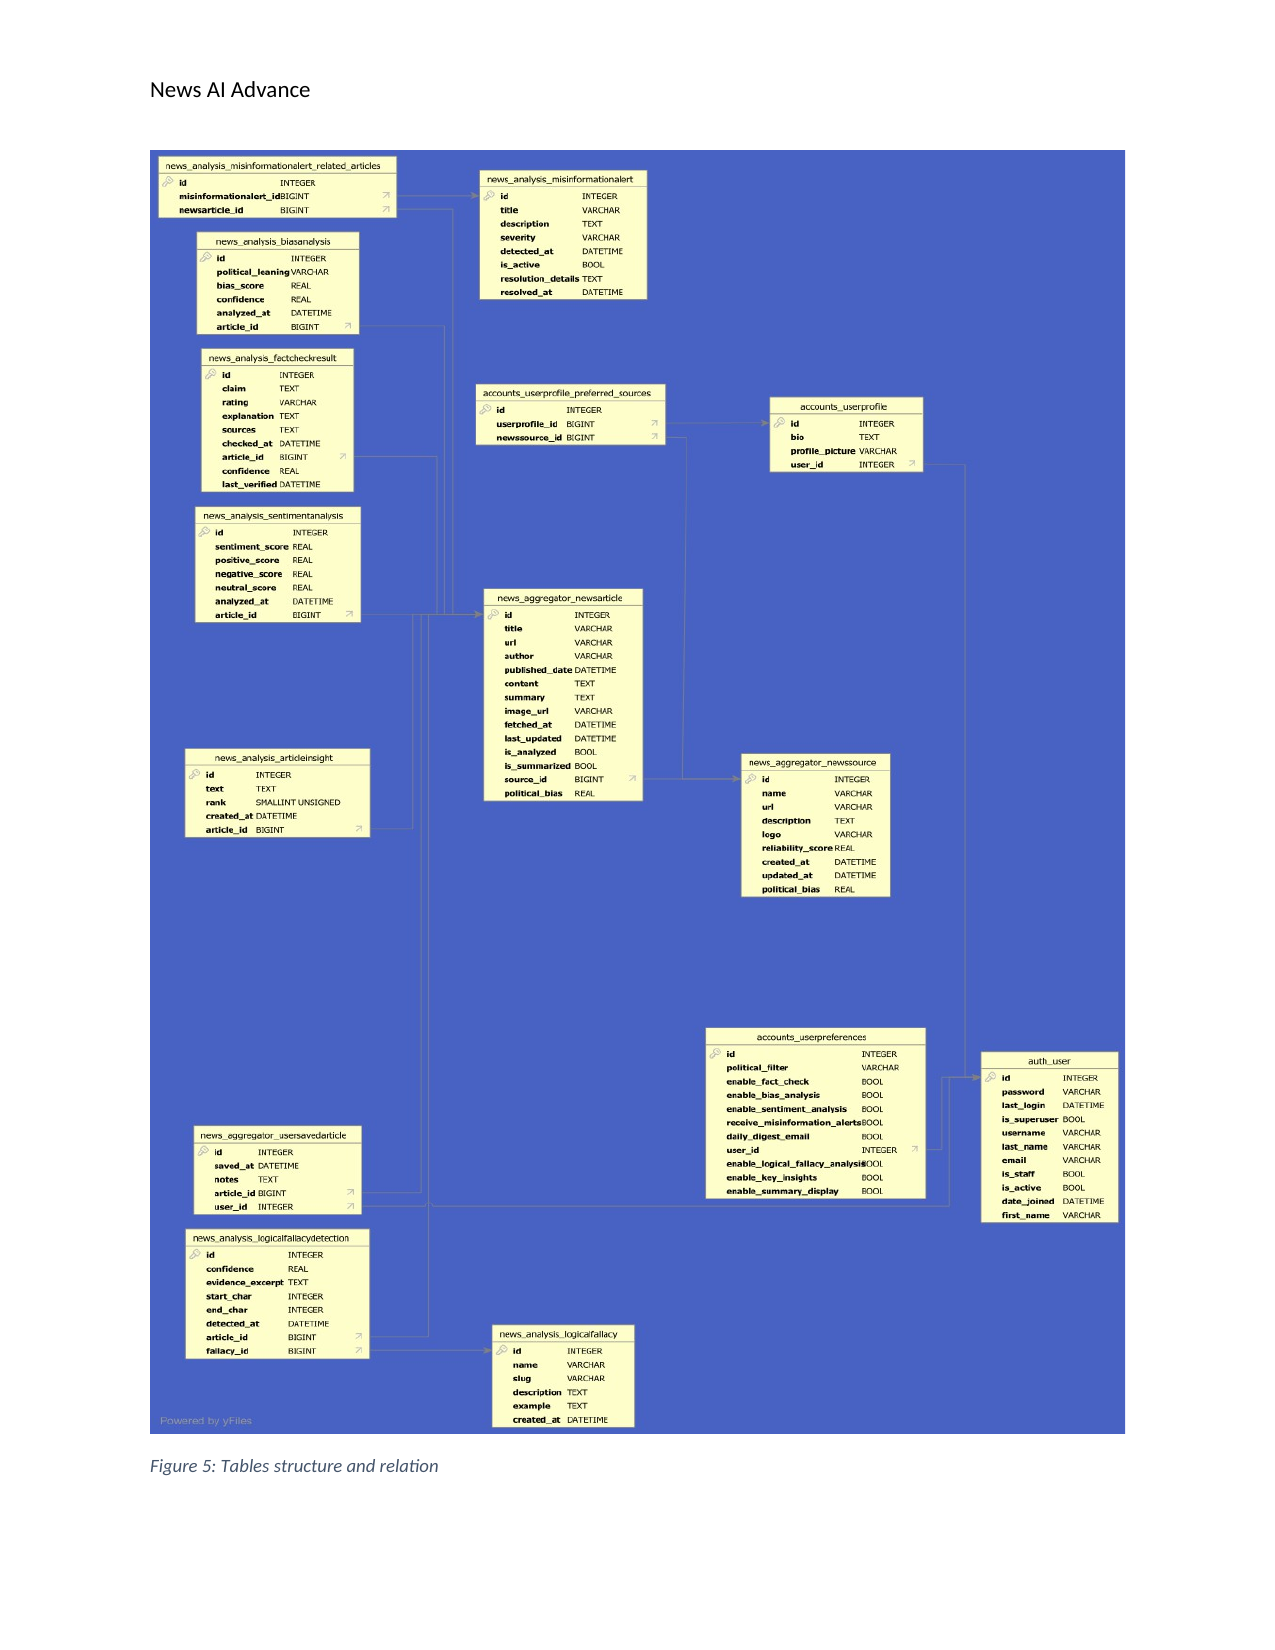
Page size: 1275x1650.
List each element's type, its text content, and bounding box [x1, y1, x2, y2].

text Figure 5: Tables structure and relation [150, 1454, 1125, 1477]
picture [150, 150, 1125, 1434]
